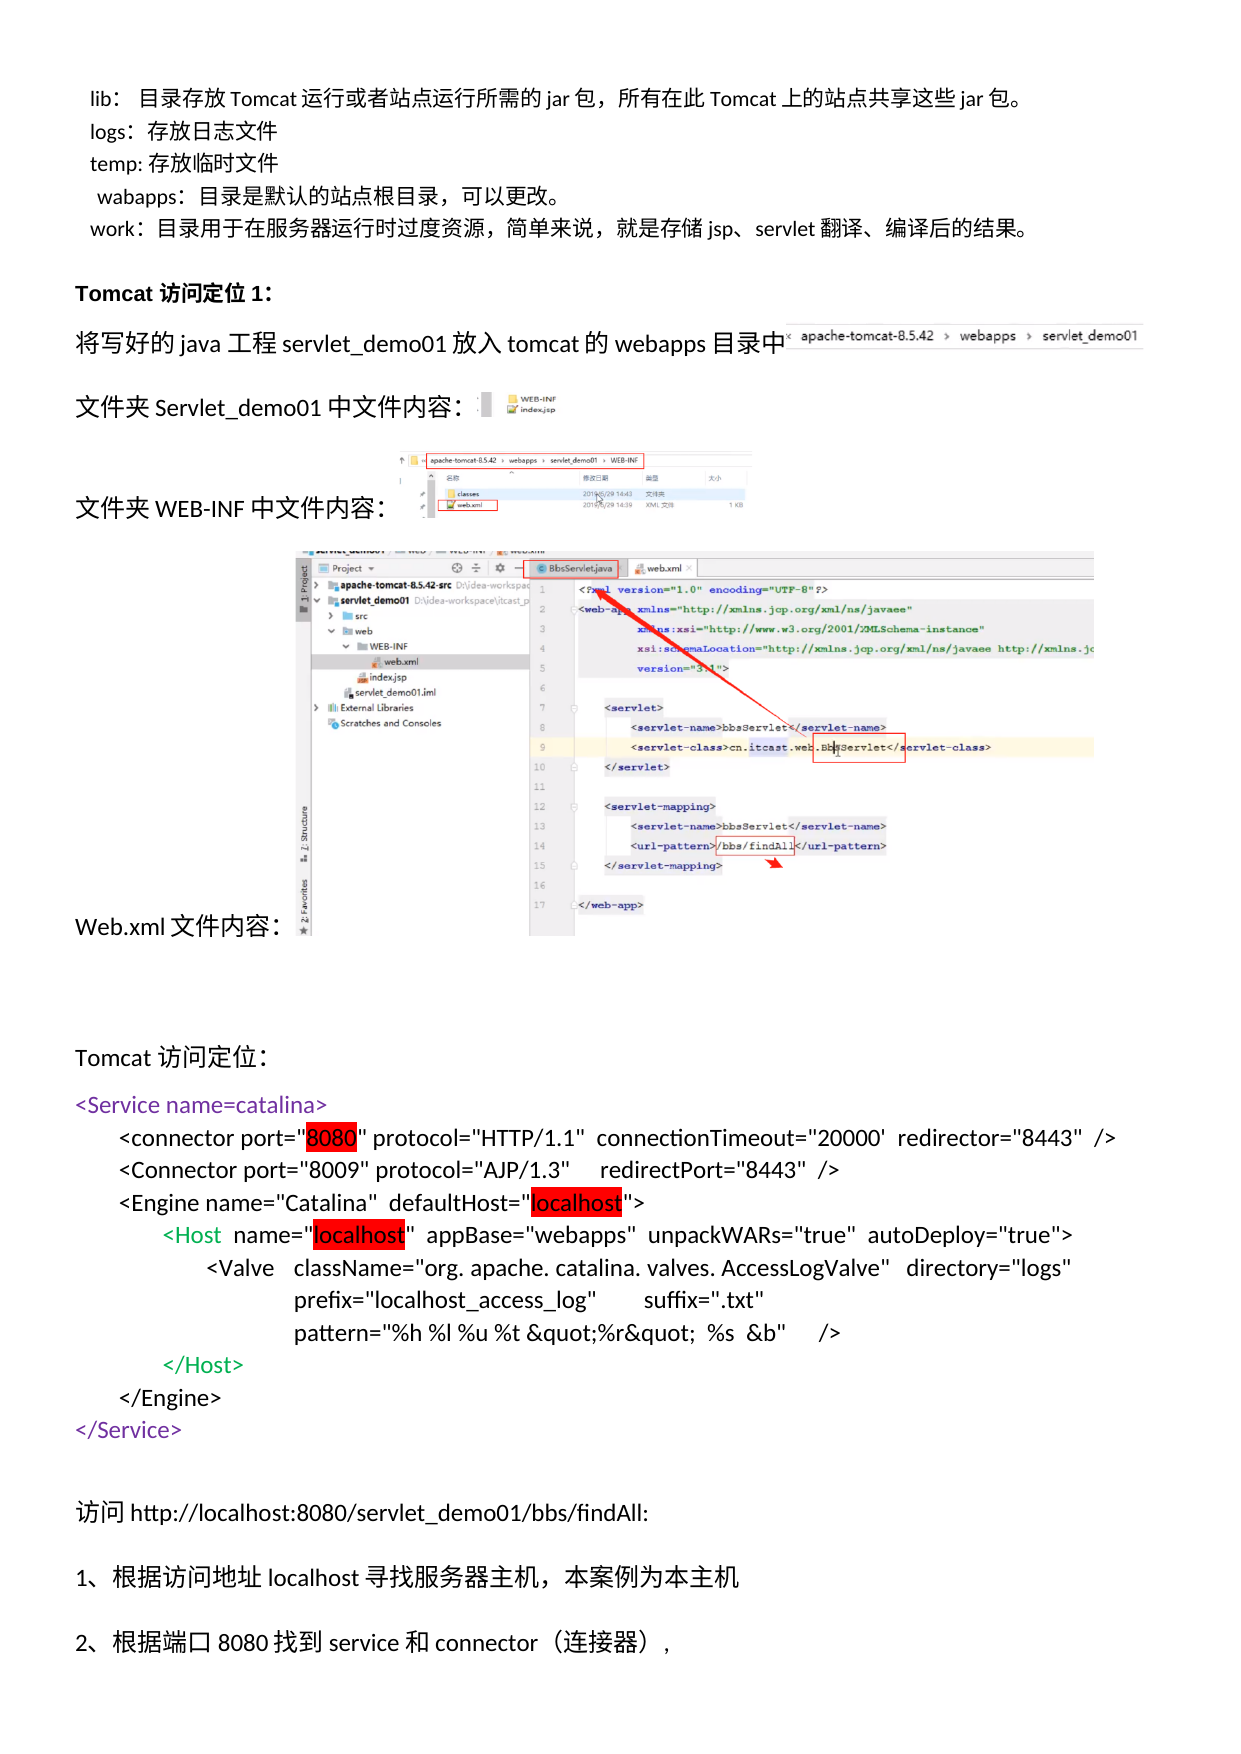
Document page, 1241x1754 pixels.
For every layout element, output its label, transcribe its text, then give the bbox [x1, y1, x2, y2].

list pattern="%h %l %u %t &quot;%r&quot; %s &b" /> [250, 1316, 1165, 1348]
list 访问http://localhost:8080/servlet_demo01/bbs/findAll: [75, 1478, 1165, 1543]
list Tomcat 访问定位： [75, 1023, 1165, 1088]
list <Service name=catalina> [75, 1088, 1165, 1121]
picture [477, 392, 655, 417]
subtitle Tomcat 访问定位1： [75, 276, 1165, 308]
list temp: 存放临时文件 [75, 146, 1165, 178]
list <connector port="8080" protocol="HTTP/1.1" connectionTimeout="20000' redirector="8443" /> [75, 1121, 1165, 1153]
list 将写好的java 工程servlet_demo01放入tomcat的webapps目录中 [75, 308, 1165, 373]
picture [295, 551, 1094, 936]
picture [786, 321, 1144, 353]
list 文件夹Servlet_demo01中文件内容： [75, 373, 1165, 438]
list logs：存放日志文件 [75, 113, 1165, 146]
list 文件夹WEB-INF中文件内容： [75, 438, 1165, 536]
list </Host> [119, 1348, 1165, 1381]
list lib： 目录存放Tomcat运行或者站点运行所需的jar包，所有在此Tomcat上的站点共享这些jar包。 [75, 81, 1165, 113]
list 根据端口8080找到service 和connector（连接器）, [75, 1608, 1165, 1673]
list <Valve className="org. apache. catalina. valves. AccessLogValve" directory="logs" [162, 1251, 1165, 1283]
list <Host name="localhost" appBase="webapps" unpackWARs="true" autoDeploy="true"> [119, 1218, 1165, 1251]
list <Engine name="Catalina" defaultHost="localhost"> [75, 1186, 1165, 1218]
list 根据访问地址localhost寻找服务器主机，本案例为本主机 [75, 1543, 1165, 1608]
list prefix="localhost_access_log" suffix=".txt" [250, 1283, 1165, 1316]
list work：目录用于在服务器运行时过度资源，简单来说，就是存储jsp、servlet翻译、编译后的结果。 [75, 211, 1165, 243]
list <Connector port="8009" protocol="AJP/1.3" redirectPort="8443" /> [75, 1153, 1165, 1186]
picture [399, 449, 753, 518]
list </Engine> [75, 1381, 1165, 1413]
list </Service> [75, 1413, 1165, 1446]
list wabapps：目录是默认的站点根目录，可以更改。 [75, 178, 1165, 211]
